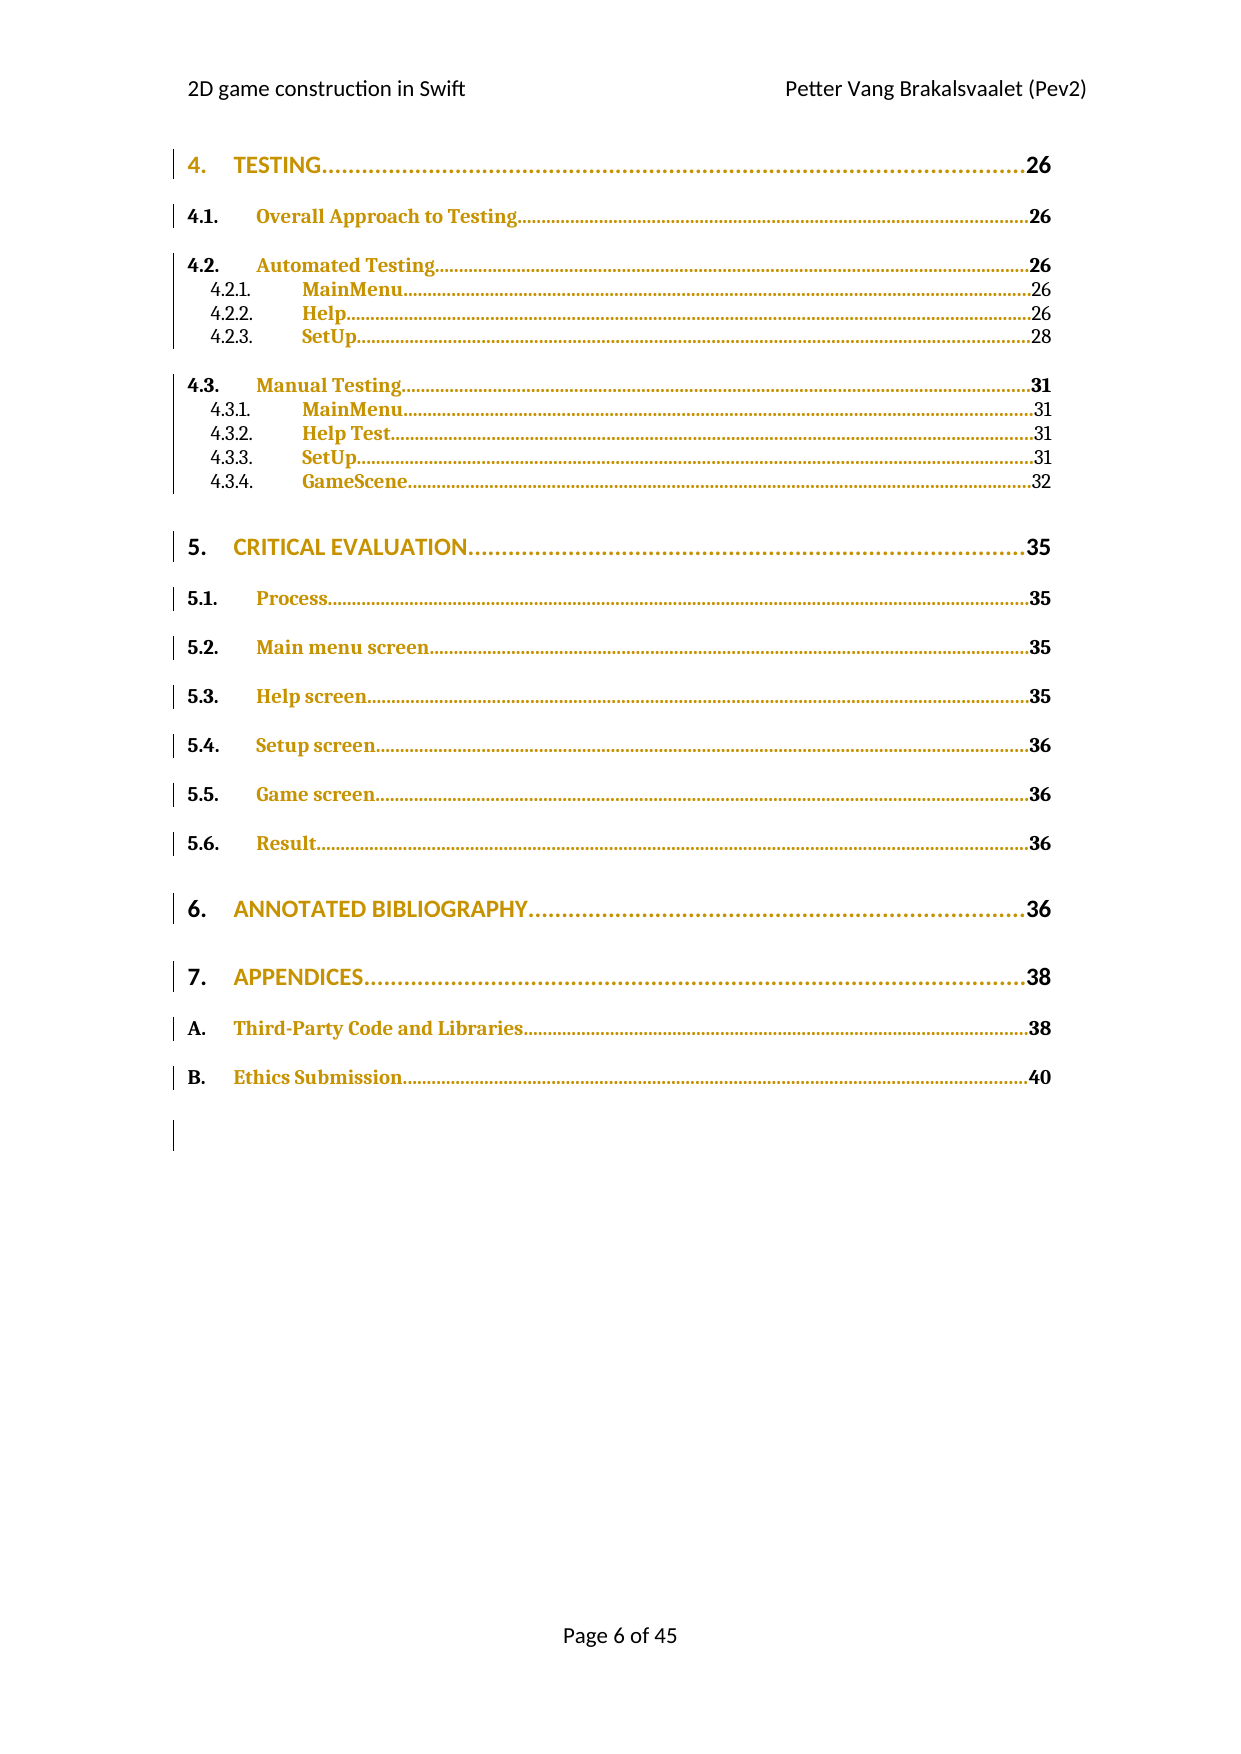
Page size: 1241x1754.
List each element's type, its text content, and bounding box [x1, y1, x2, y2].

text 5.2. Main menu screen 35 [187, 636, 1053, 660]
text 5.4. Setup screen 36 [187, 734, 1053, 758]
text 4.2.1. MainMenu 26 [210, 277, 1053, 301]
text 4.2. Automated Testing 26 [187, 253, 1053, 277]
text 5.5. Game screen 36 [187, 783, 1053, 807]
text 5.1. Process 35 [187, 587, 1053, 611]
text 4.3.4. GameScene 32 [210, 470, 1053, 494]
text 4.2.2. Help 26 [210, 301, 1053, 325]
text B. Ethics Submission 40 [187, 1066, 1053, 1089]
text 6. Annotated Bibliography 36 [187, 893, 1053, 924]
text 4.2.3. SetUp 28 [210, 325, 1053, 349]
text 7. Appendices 38 [187, 961, 1053, 992]
text 4.1. Overall Approach to Testing 26 [187, 204, 1053, 228]
text 4.3. Manual Testing 31 [187, 374, 1053, 398]
text 5.3. Help screen 35 [187, 685, 1053, 709]
text 4.3.2. Help Test 31 [210, 422, 1053, 446]
text 4.3.3. SetUp 31 [210, 446, 1053, 470]
text 5. Critical Evaluation 35 [187, 531, 1053, 562]
text A. Third-Party Code and Libraries 38 [187, 1017, 1053, 1041]
text 4. Testing 26 [187, 149, 1053, 179]
text 5.6. Result 36 [187, 832, 1053, 856]
text 4.3.1. MainMenu 31 [210, 398, 1053, 422]
